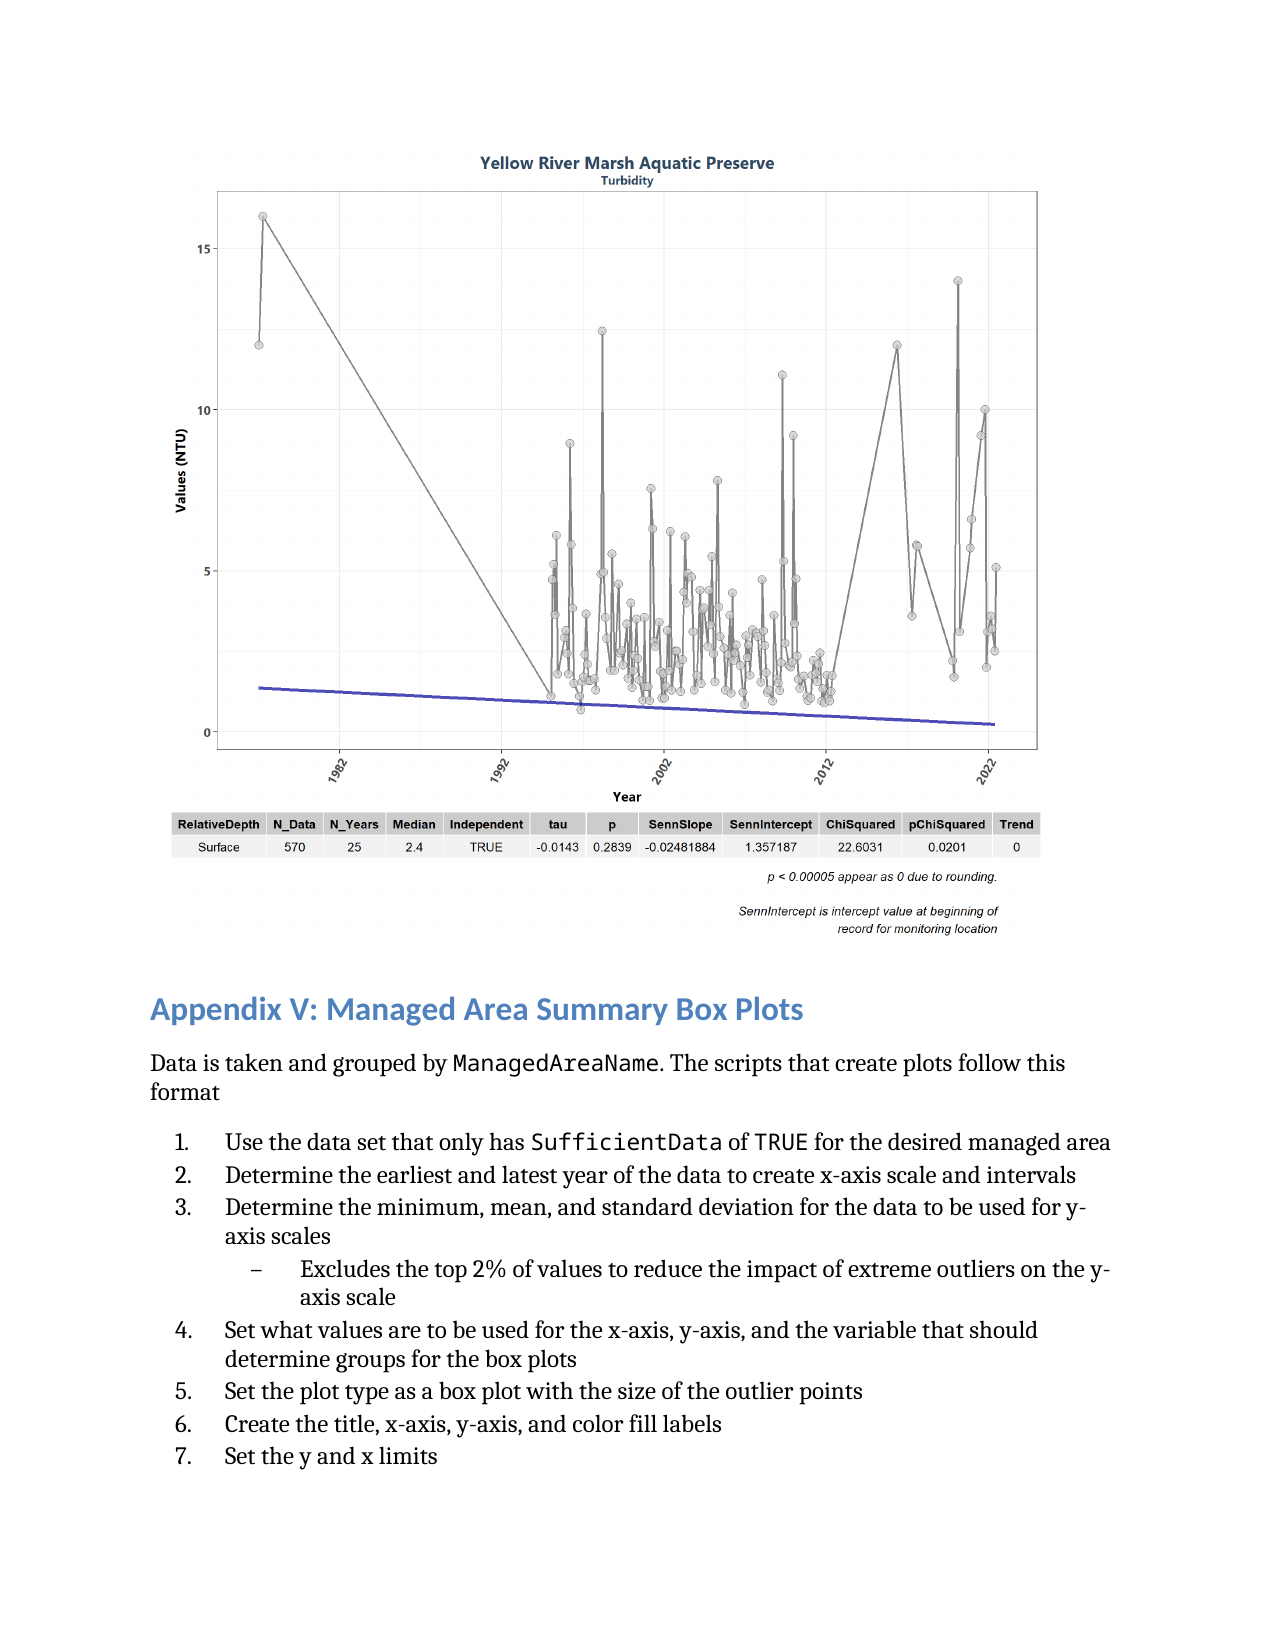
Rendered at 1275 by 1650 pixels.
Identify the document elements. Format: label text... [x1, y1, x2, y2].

list Set the y and x limits [175, 1442, 1125, 1471]
picture [168, 150, 1044, 938]
list Use the data set that only has SufficientData of TRUE for the desired managed area [175, 1126, 1125, 1157]
list Excludes the top 2% of values to reduce the impact of extreme outliers on the y-axis scale [250, 1254, 1125, 1312]
text Data is taken and grouped by ManagedAreaName. The scripts that create plots follow this format [150, 1047, 1125, 1107]
subtitle Appendix V: Managed Area Summary Box Plots [150, 987, 1125, 1028]
list Create the title, x-axis, y-axis, and color fill labels [175, 1409, 1125, 1438]
list Determine the earliest and latest year of the data to create x-axis scale and intervals [175, 1161, 1125, 1189]
list Determine the minimum, mean, and standard deviation for the data to be used for y-axis scales [175, 1193, 1125, 1251]
list Set the plot type as a box plot with the size of the outlier points [175, 1377, 1125, 1406]
list Set what values are to be used for the x-axis, y-axis, and the variable that should determine groups for the box plots [175, 1316, 1125, 1373]
